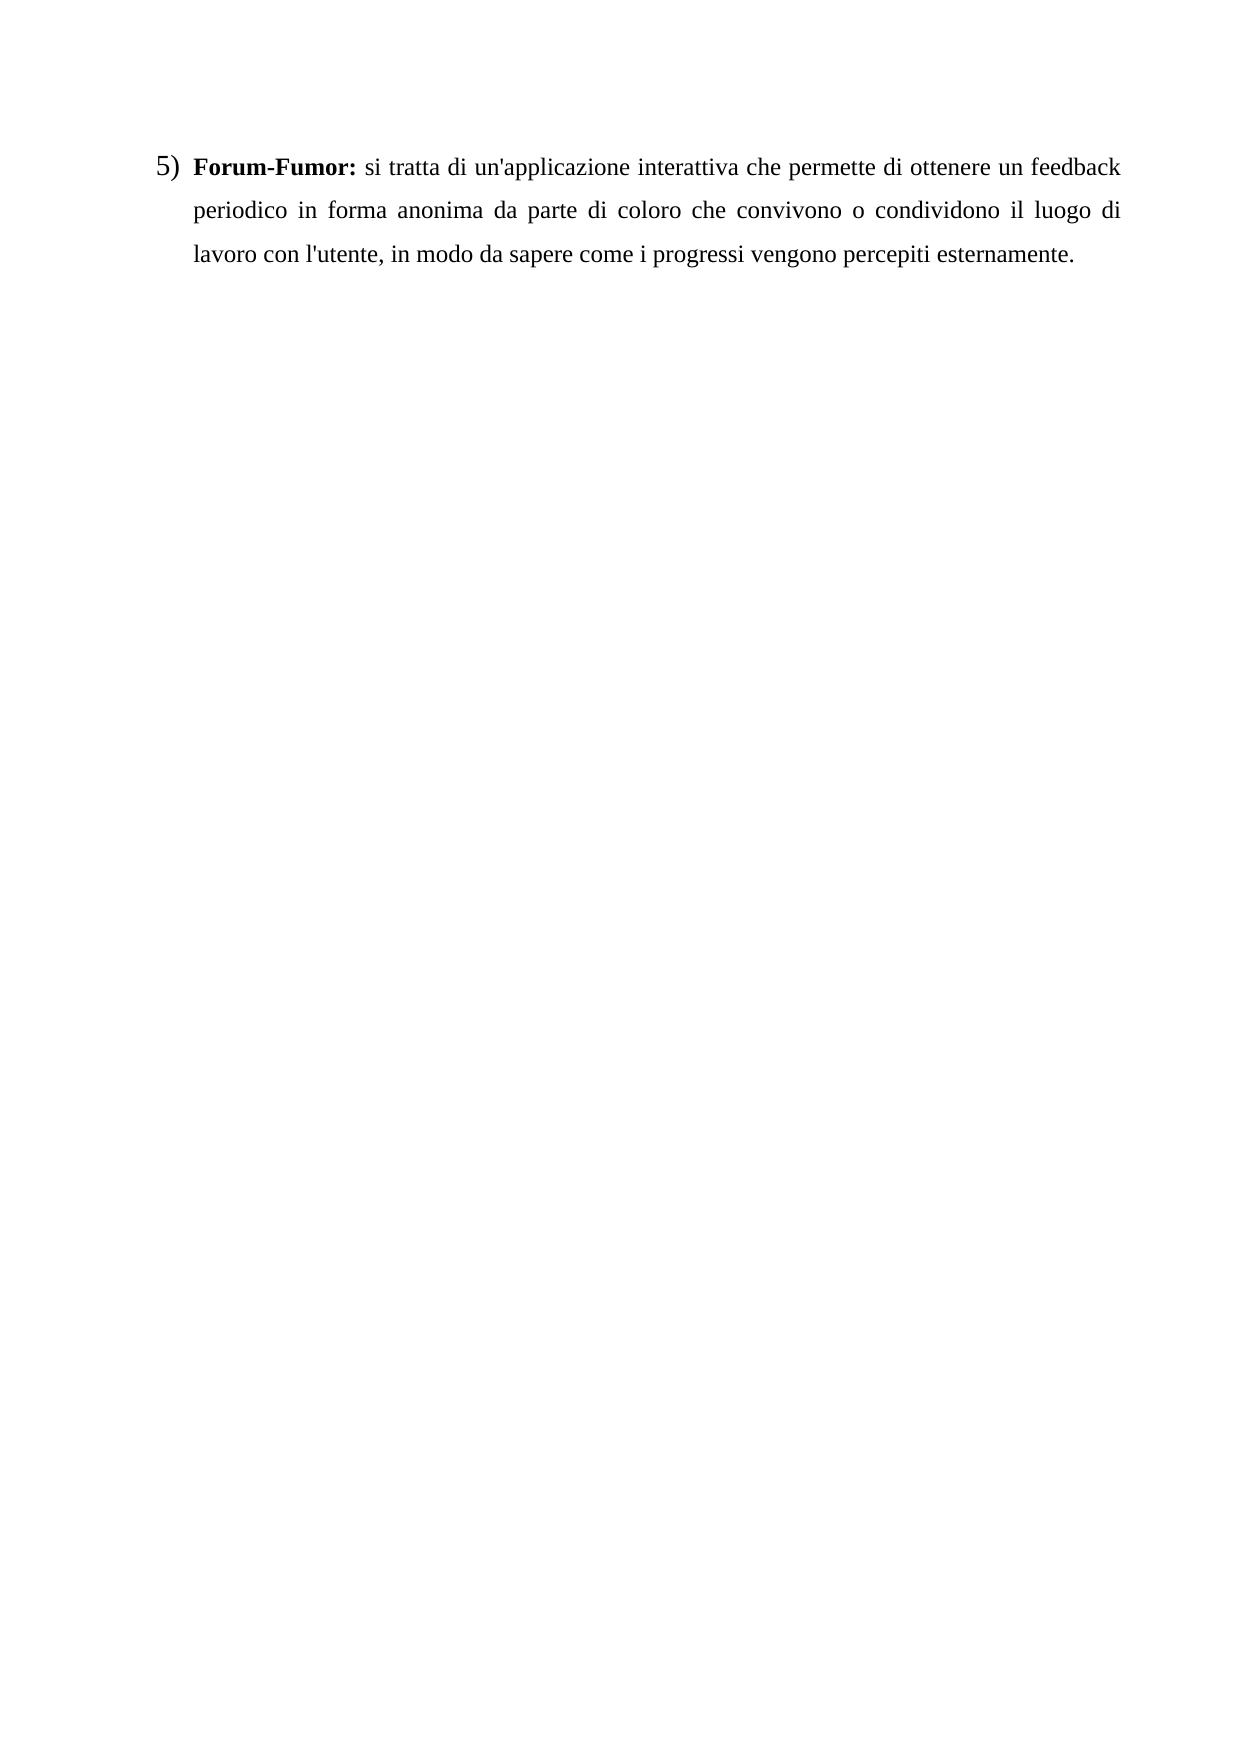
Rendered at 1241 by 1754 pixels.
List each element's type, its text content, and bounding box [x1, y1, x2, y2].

list Forum-Fumor: si tratta di un'applicazione interattiva che permette di ottenere un feedback periodico in forma anonima da parte di coloro che convivono o condividono il luogo di lavoro con l'utente, in modo da sapere come i progressi vengono percepiti esternamente. [156, 148, 1122, 267]
